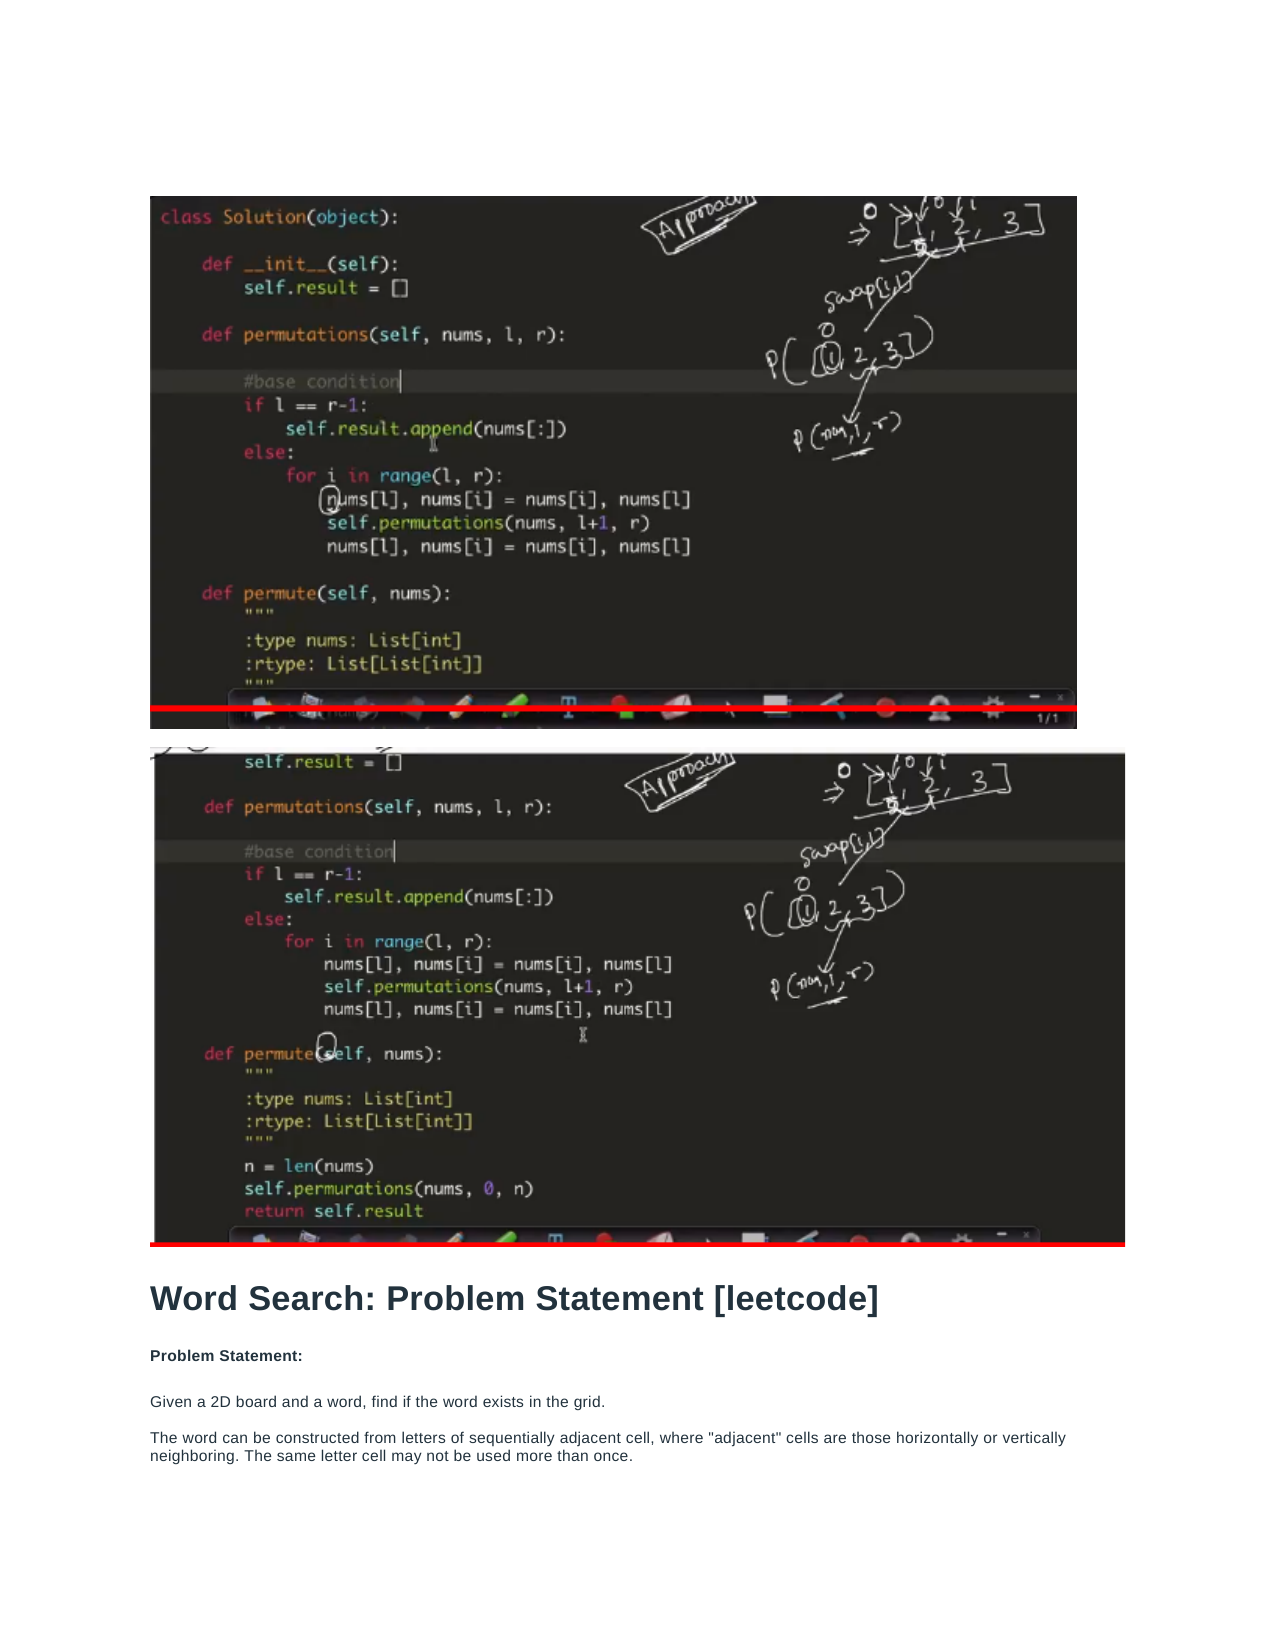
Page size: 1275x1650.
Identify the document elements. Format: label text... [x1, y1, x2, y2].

subtitle Word Search: Problem Statement [leetcode] [150, 1278, 1125, 1318]
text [150, 1393, 1125, 1483]
picture [150, 196, 1077, 729]
picture [150, 747, 1125, 1247]
text Problem Statement: [150, 1347, 1125, 1393]
